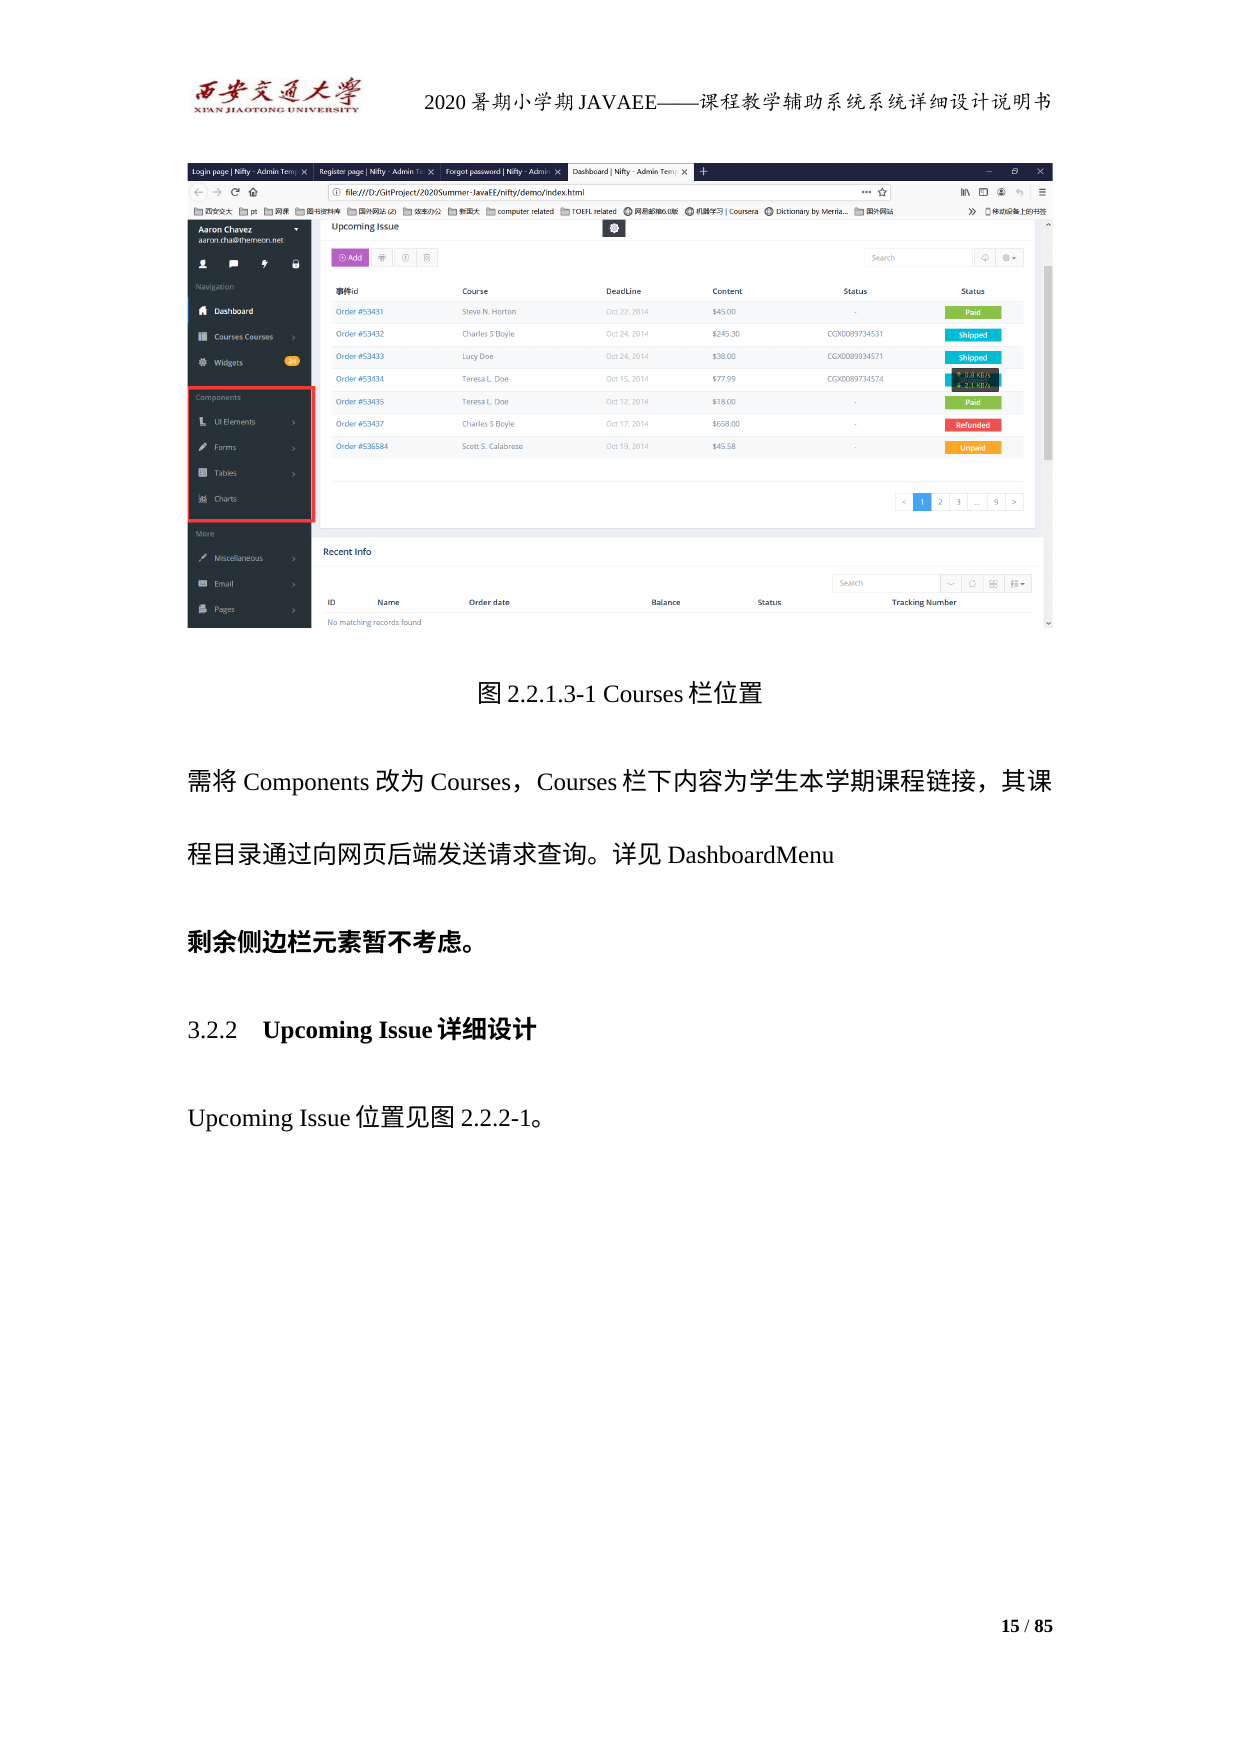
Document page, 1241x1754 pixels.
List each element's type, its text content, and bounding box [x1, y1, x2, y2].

text 剩余侧边栏元素暂不考虑。 [187, 906, 1053, 974]
picture [187, 163, 1053, 628]
text Upcoming Issue位置见图2.2.2-1。 [187, 1082, 1053, 1150]
subtitle Upcoming Issue详细设计 [187, 994, 1053, 1062]
picture [189, 77, 364, 114]
text 图2.2.1.3-1 Courses栏位置 [187, 658, 1053, 726]
text 需将Components改为Courses，Courses栏下内容为学生本学期课程链接，其课程目录通过向网页后端发送请求查询。详见DashboardMenu [187, 745, 1053, 887]
